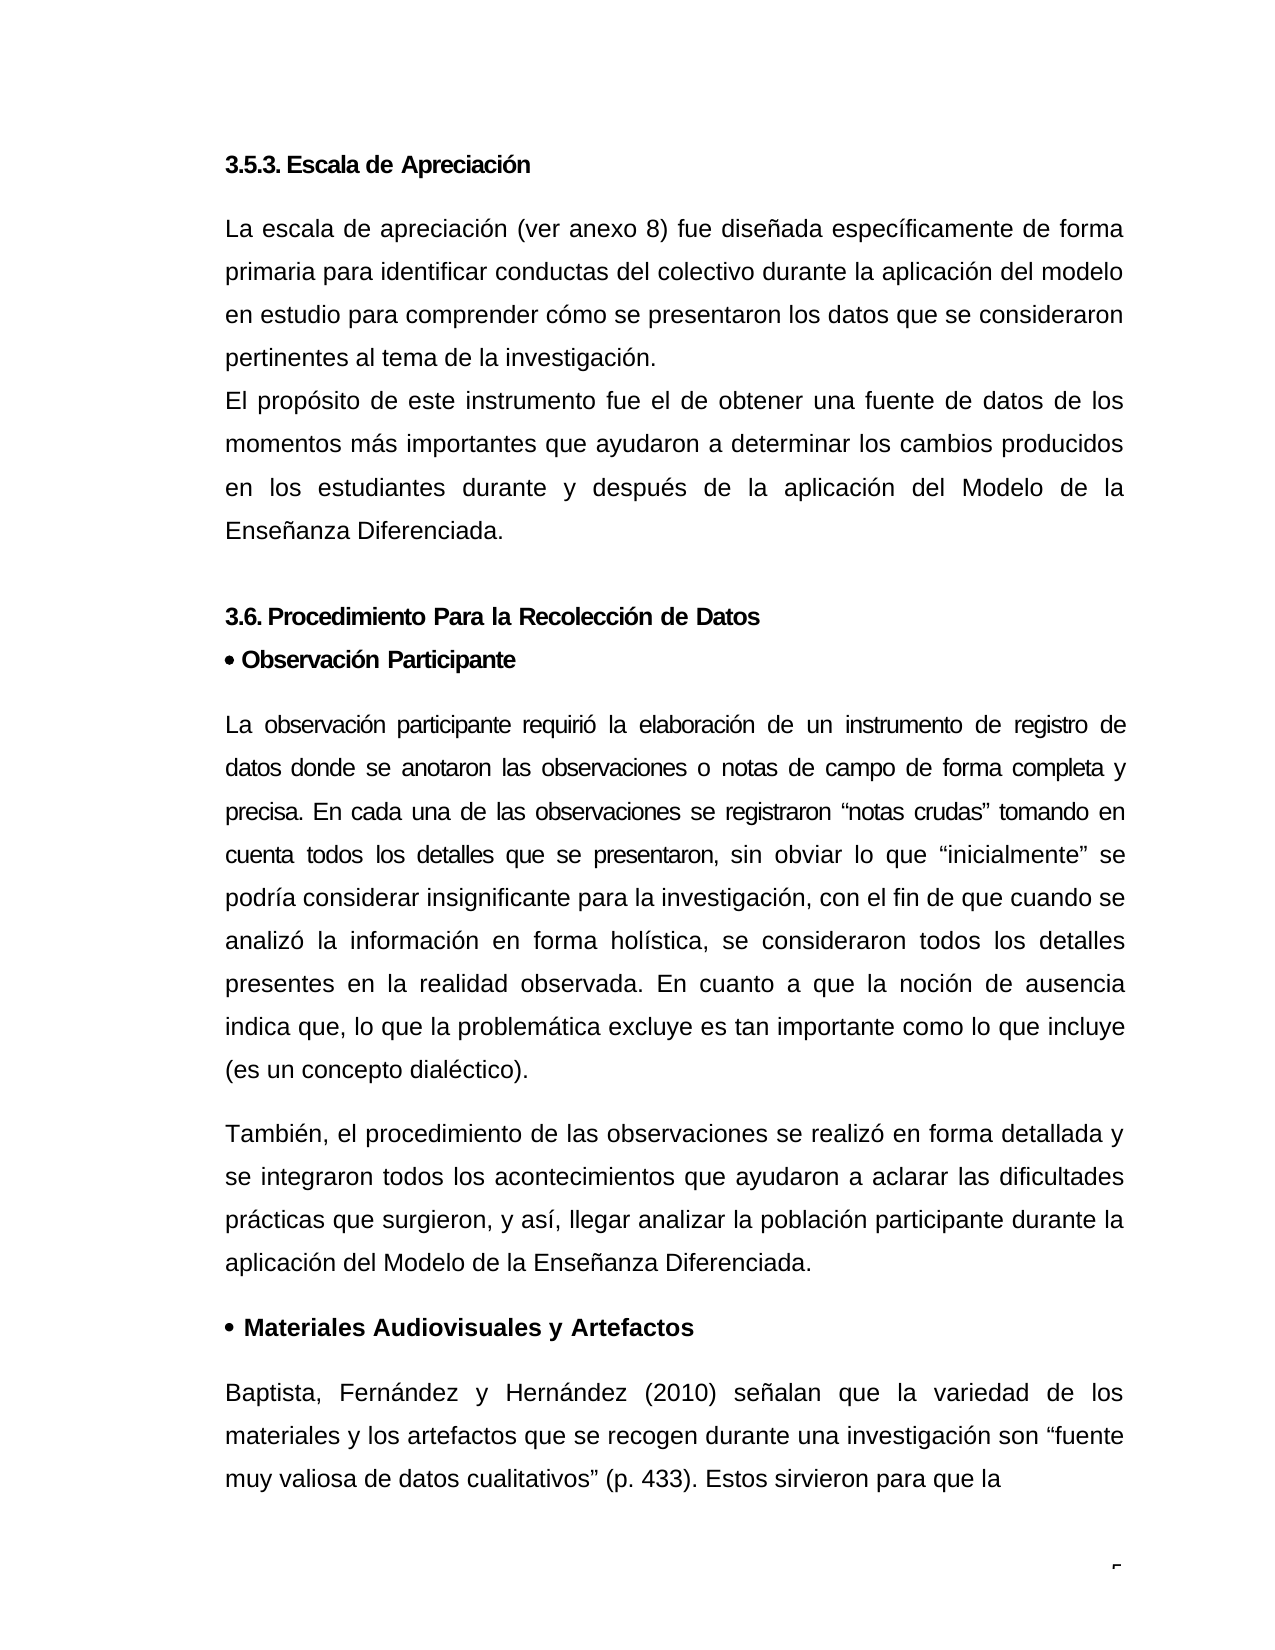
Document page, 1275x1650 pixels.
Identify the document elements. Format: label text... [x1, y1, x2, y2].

subtitle Materiales Audiovisuales y Artefactos [225, 1313, 1275, 1342]
text Baptista, Fernández y Hernández (2010) señalan que la variedad de los materiales y los artefactos que se recogen durante una investigación son “fuente muy valiosa de datos cualitativos” (p. 433). Estos sirvieron para que la [225, 1378, 1126, 1493]
text La escala de apreciación (ver anexo 8) fue diseñada específicamente de forma primaria para identificar conductas del colectivo durante la aplicación del modelo en estudio para comprender cómo se presentaron los datos que se consideraron pertinentes al tema de la investigación. [225, 214, 1125, 372]
text La observación participante requirió la elaboración de un instrumento de registro de datos donde se anotaron las observaciones o notas de campo de forma completa y precisa. En cada una de las observaciones se registraron “notas crudas” tomando en cuenta todos los detalles que se presentaron, sin obviar lo que “inicialmente” se podría considerar insignificante para la investigación, con el fin de que cuando se analizó la información en forma holística, se consideraron todos los detalles presentes en la realidad observada. En cuanto a que la noción de ausencia indica que, lo que la problemática excluye es tan importante como lo que incluye (es un concepto dialéctico). [225, 710, 1127, 1084]
subtitle Escala de Apreciación [225, 150, 1275, 178]
list Observación Participante [225, 646, 1275, 674]
subtitle Procedimiento Para la Recolección de Datos [225, 602, 1275, 631]
text El propósito de este instrumento fue el de obtener una fuente de datos de los momentos más importantes que ayudaron a determinar los cambios producidos en los estudiantes durante y después de la aplicación del Modelo de la Enseñanza Diferenciada. [225, 386, 1126, 544]
text También, el procedimiento de las observaciones se realizó en forma detallada y se integraron todos los acontecimientos que ayudaron a aclarar las dificultades prácticas que surgieron, y así, llegar analizar la población participante durante la aplicación del Modelo de la Enseñanza Diferenciada. [225, 1119, 1126, 1277]
